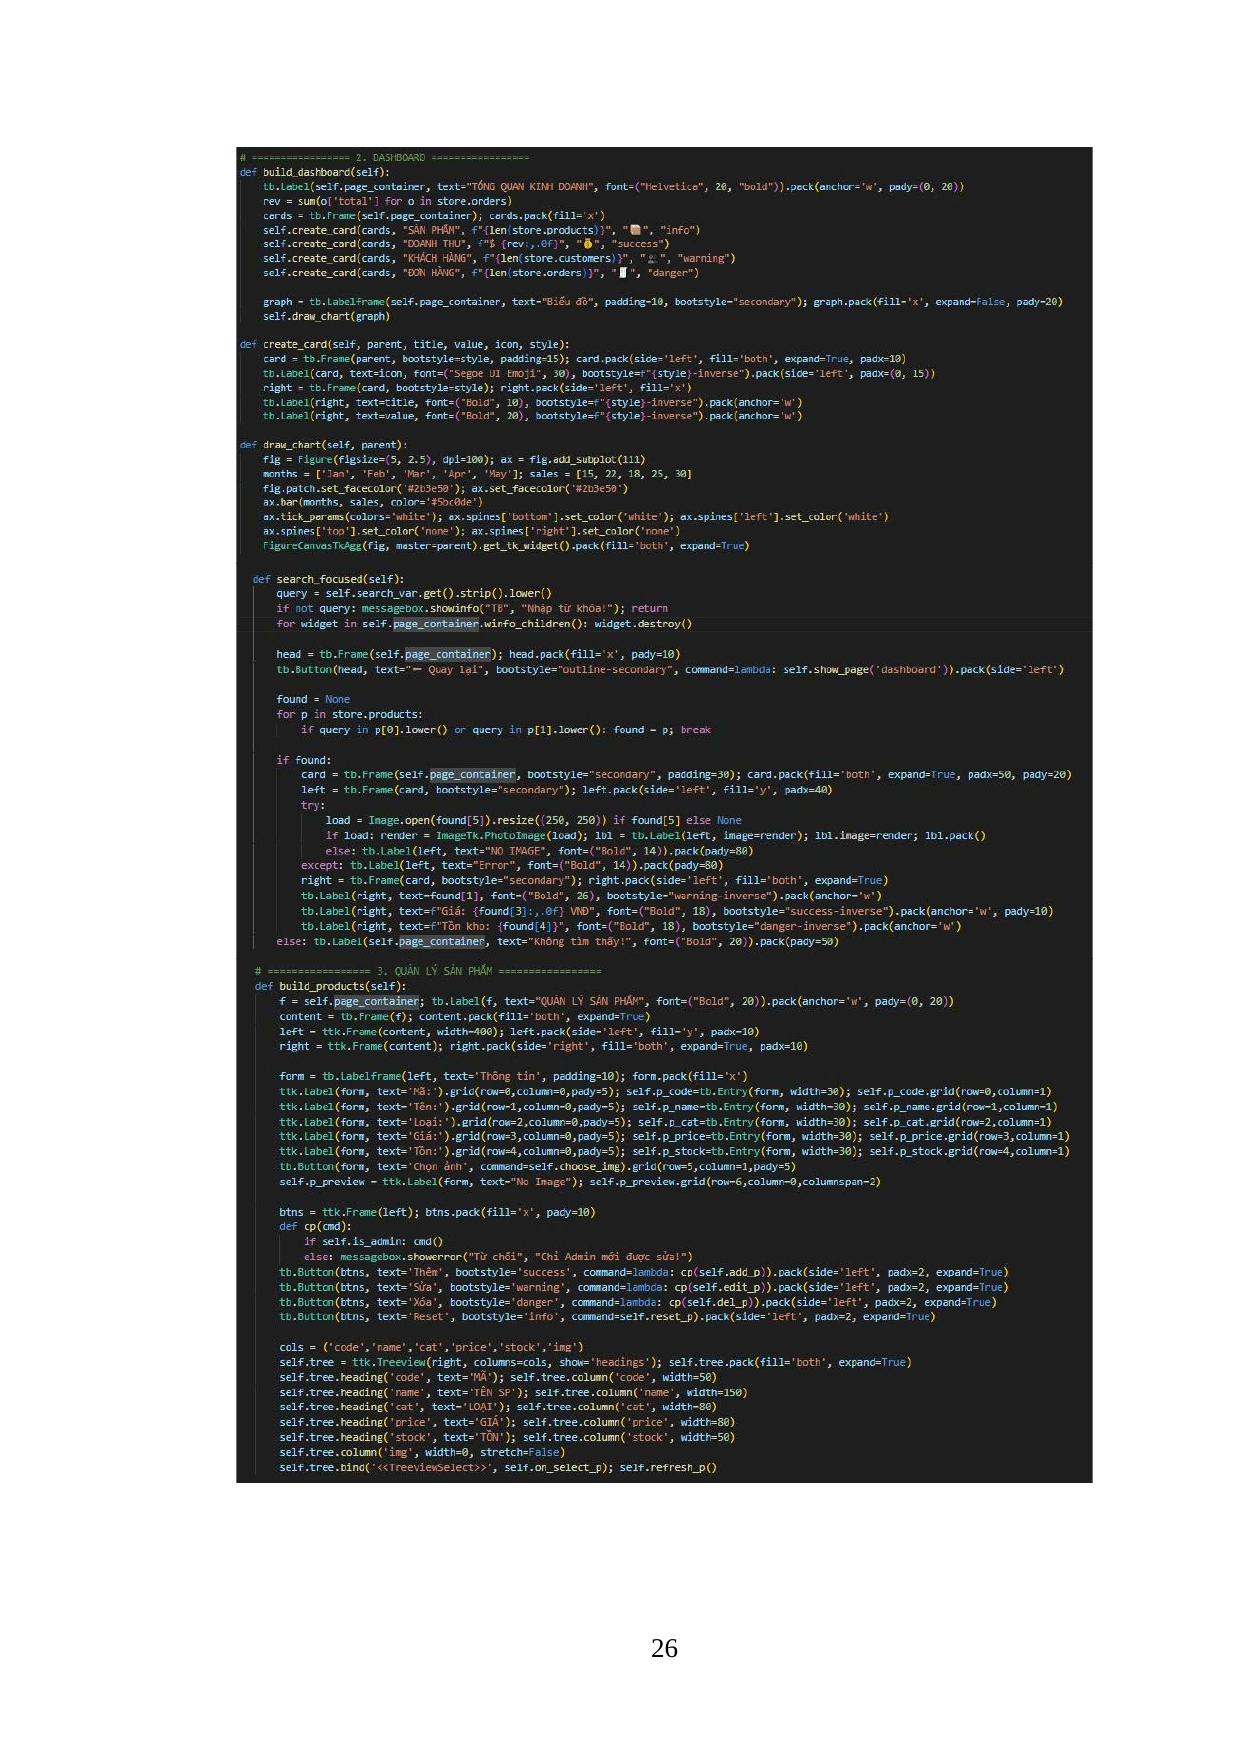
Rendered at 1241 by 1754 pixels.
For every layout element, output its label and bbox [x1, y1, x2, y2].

picture [236, 147, 1093, 1483]
